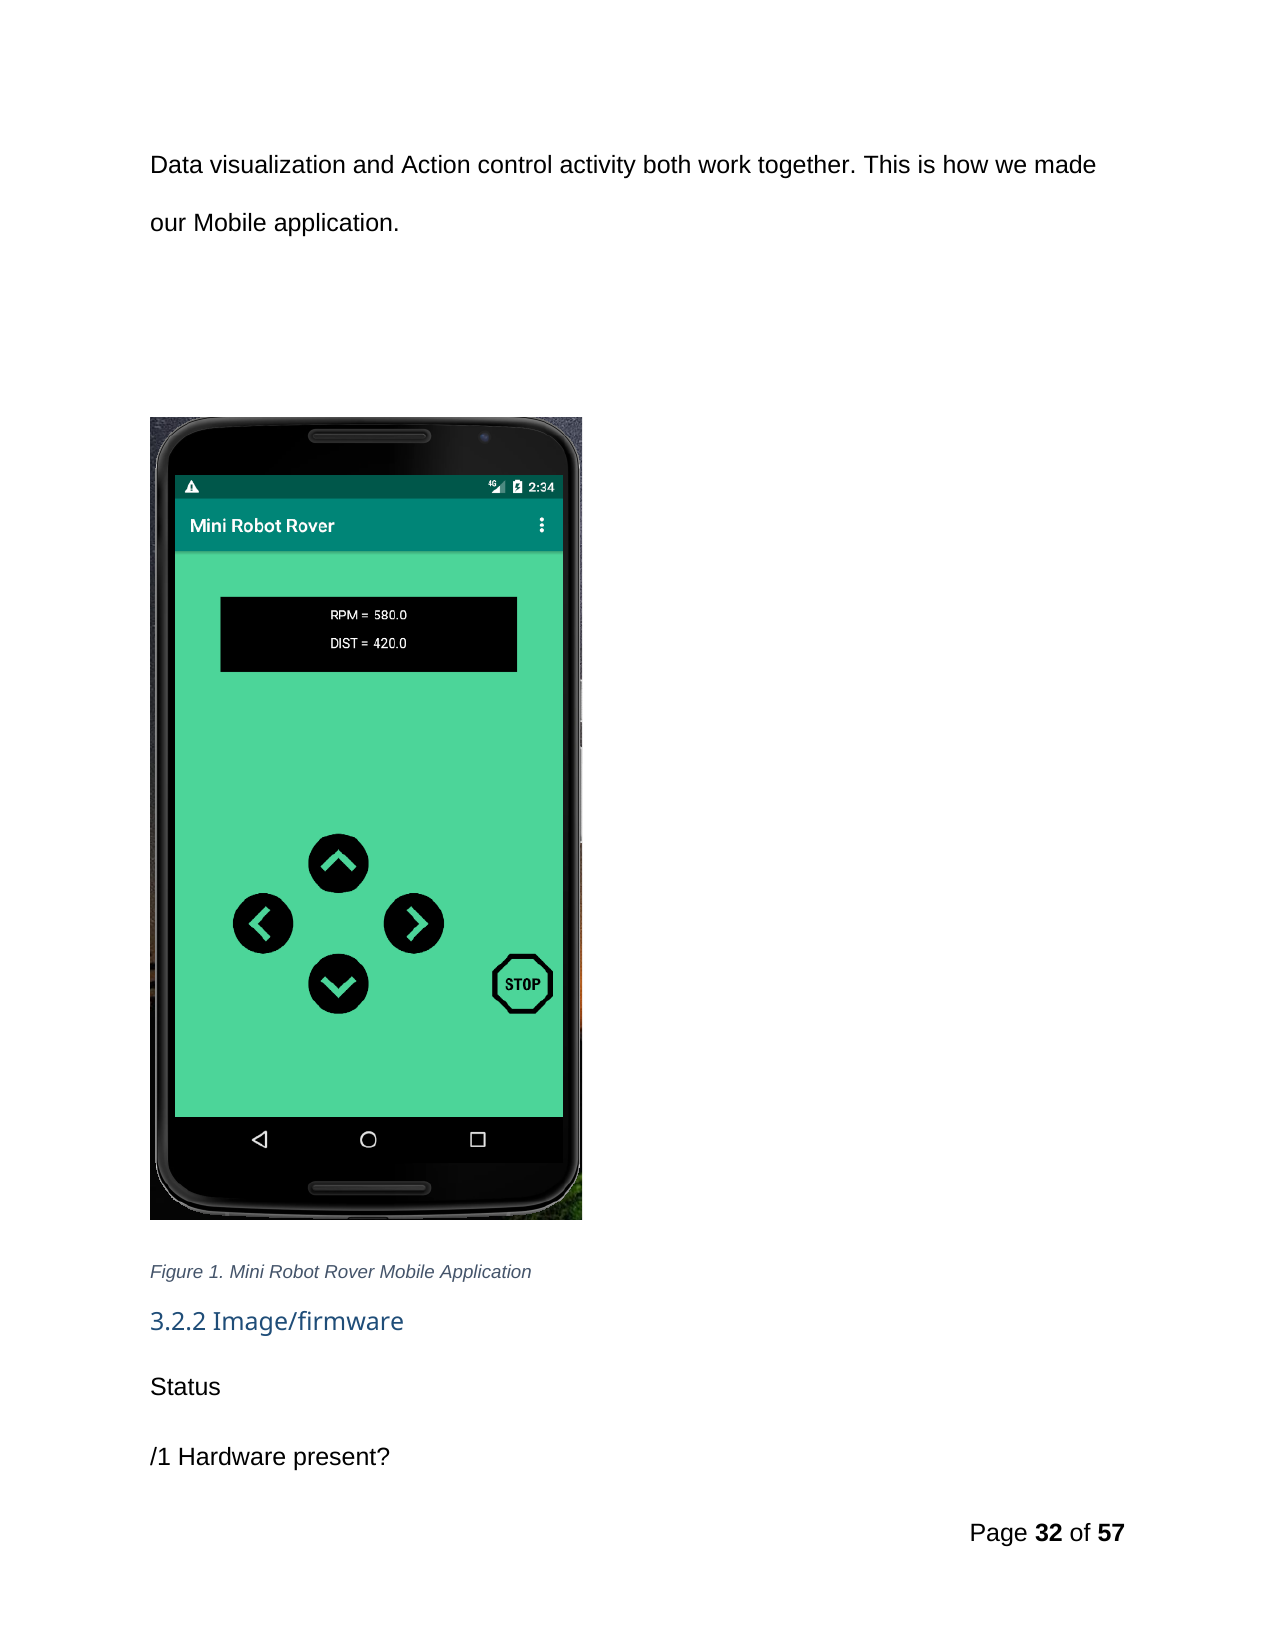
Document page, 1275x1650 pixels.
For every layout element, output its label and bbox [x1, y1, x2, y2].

picture [150, 417, 583, 1220]
